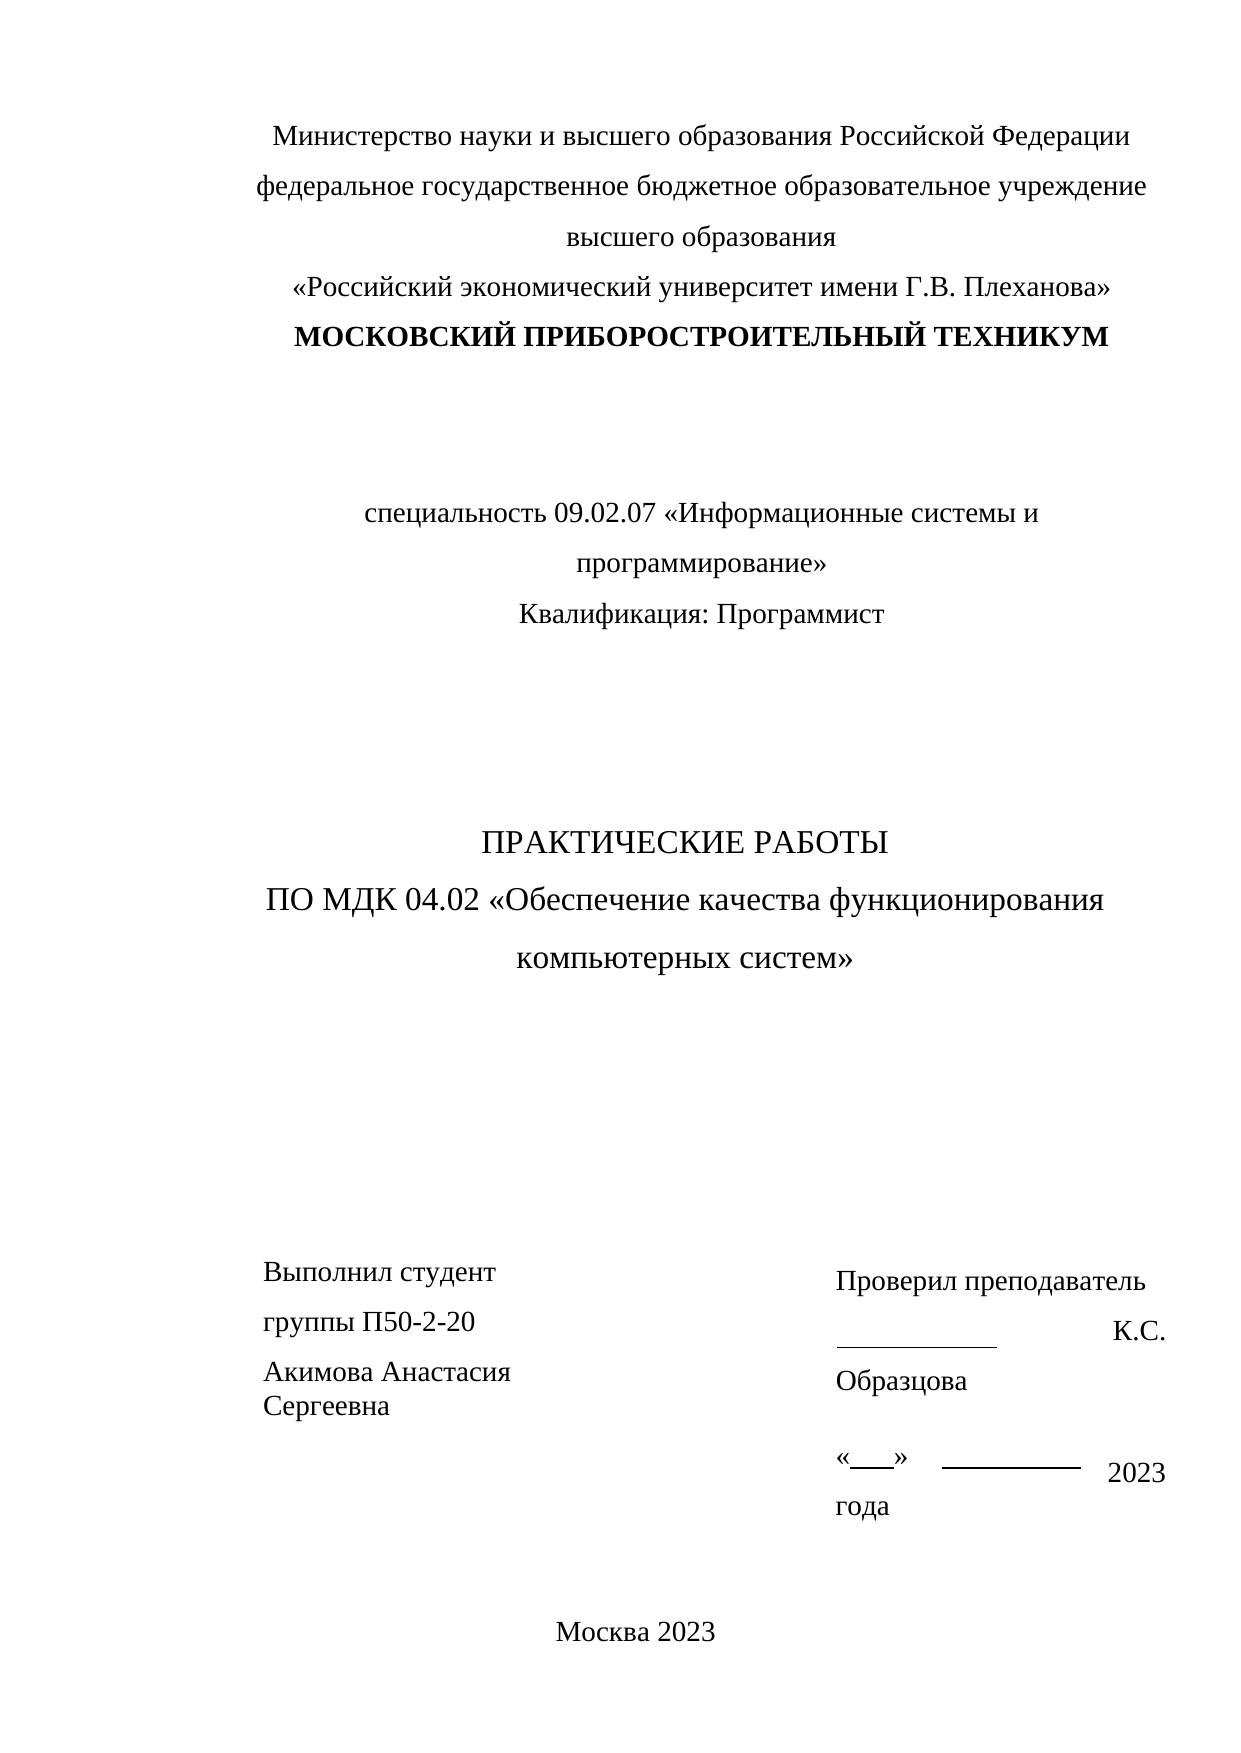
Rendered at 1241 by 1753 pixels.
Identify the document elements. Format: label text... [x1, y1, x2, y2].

text МОСКОВСКИЙ ПРИБОРОСТРОИТЕЛЬНЫЙ ТЕХНИКУМ [265, 319, 1138, 353]
text К.С. [737, 1313, 1166, 1347]
text ПО МДК 04.02 «Обеспечение качества функционирования компьютерных систем» [256, 880, 1114, 976]
text года [835, 1488, 1081, 1522]
text Москва 2023 [553, 1614, 718, 1648]
text 2023 [1107, 1455, 1178, 1488]
subtitle ПРАКТИЧЕСКИЕ РАБОТЫ [256, 822, 1114, 861]
text «Российский экономический университет имени Г.В. Плеханова» [265, 269, 1138, 303]
text Образцова [836, 1363, 1178, 1397]
text Квалификация: Программист [265, 596, 1138, 629]
text специальность 09.02.07 «Информационные системы и программирование» [265, 495, 1138, 579]
text Проверил преподаватель [836, 1263, 1178, 1296]
text высшего образования [566, 219, 1178, 252]
text Министерство науки и высшего образования Российской Федерации федеральное государственное бюджетное образовательное учреждение [256, 118, 1148, 202]
text « » [835, 1438, 1081, 1472]
text Выполнил студент группы П50-2-20 [263, 1254, 498, 1338]
text Акимова Анастасия Сергеевна [263, 1354, 625, 1421]
